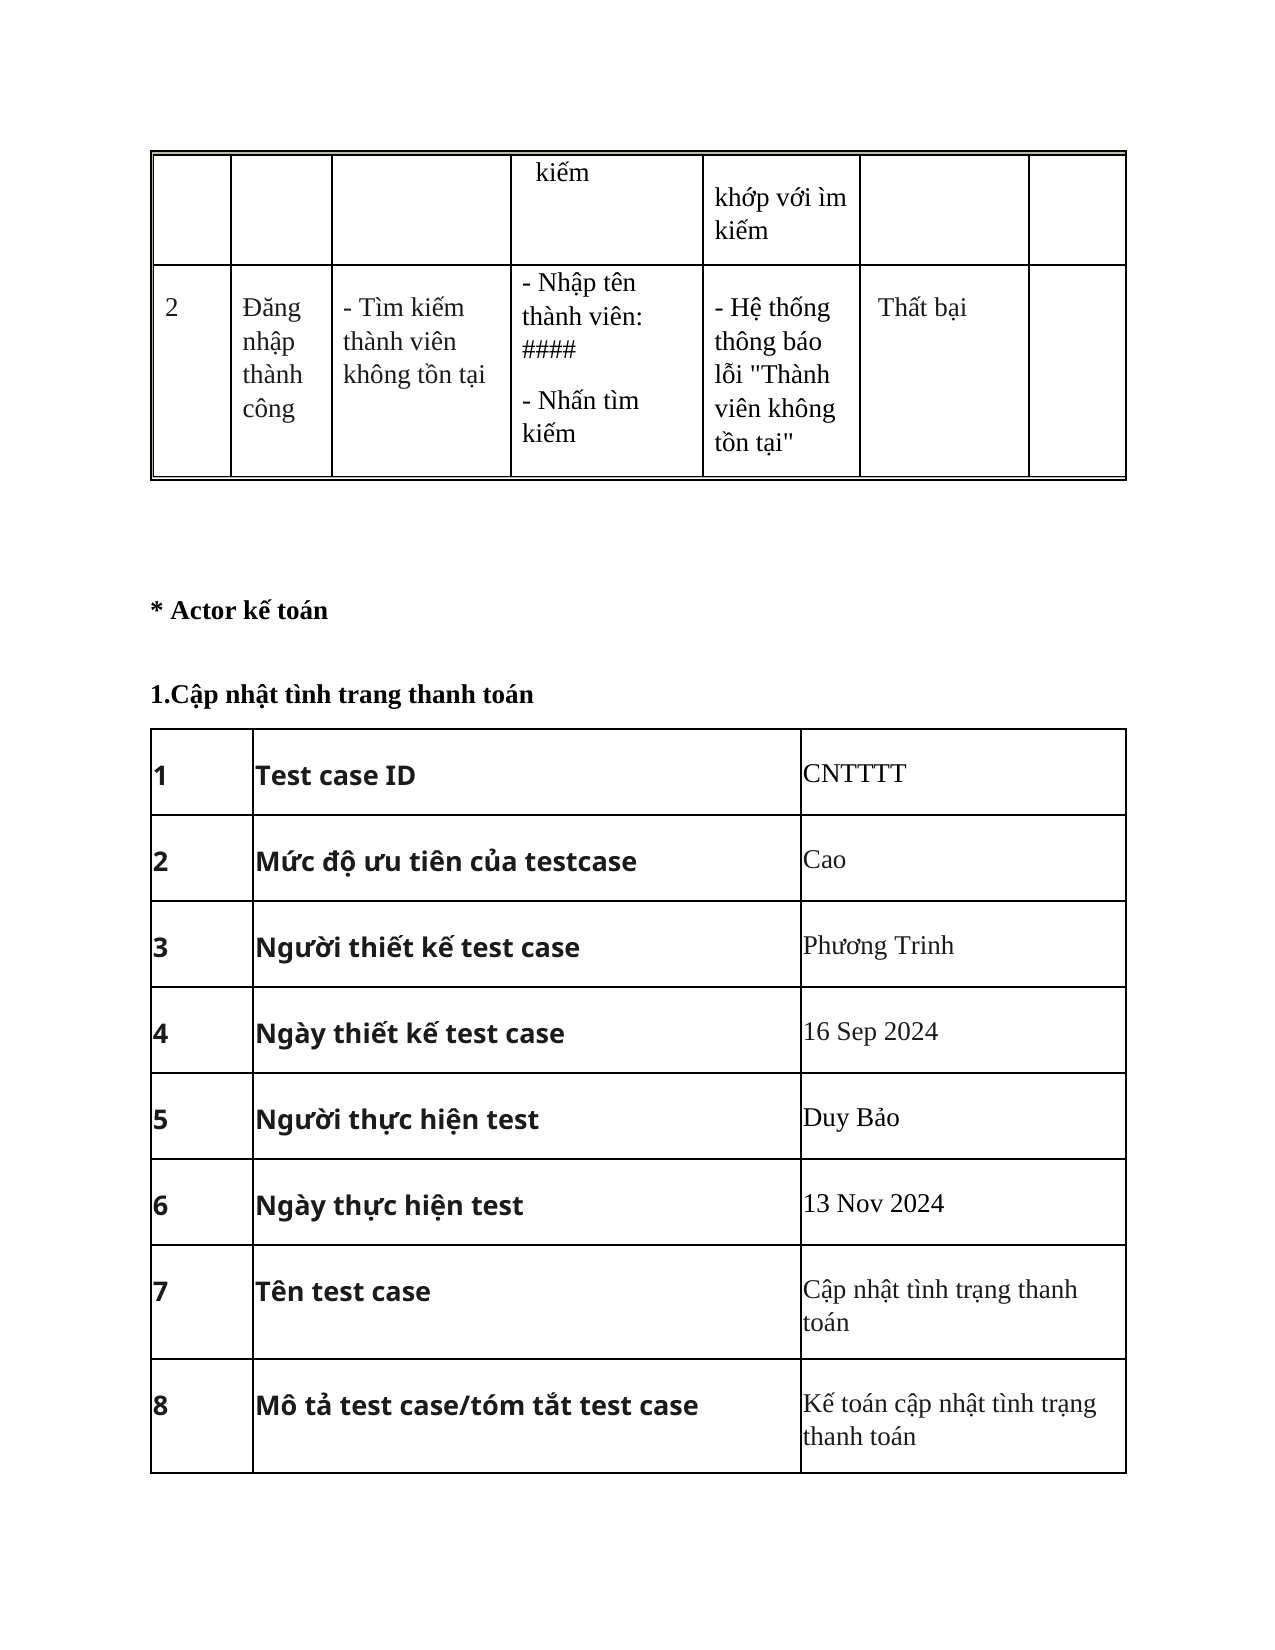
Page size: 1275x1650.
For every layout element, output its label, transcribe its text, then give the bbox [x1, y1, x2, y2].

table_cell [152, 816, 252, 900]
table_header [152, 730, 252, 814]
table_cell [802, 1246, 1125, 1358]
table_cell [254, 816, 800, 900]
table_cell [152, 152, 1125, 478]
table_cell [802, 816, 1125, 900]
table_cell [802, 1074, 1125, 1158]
subtitle * Actor kế toán [150, 594, 1125, 625]
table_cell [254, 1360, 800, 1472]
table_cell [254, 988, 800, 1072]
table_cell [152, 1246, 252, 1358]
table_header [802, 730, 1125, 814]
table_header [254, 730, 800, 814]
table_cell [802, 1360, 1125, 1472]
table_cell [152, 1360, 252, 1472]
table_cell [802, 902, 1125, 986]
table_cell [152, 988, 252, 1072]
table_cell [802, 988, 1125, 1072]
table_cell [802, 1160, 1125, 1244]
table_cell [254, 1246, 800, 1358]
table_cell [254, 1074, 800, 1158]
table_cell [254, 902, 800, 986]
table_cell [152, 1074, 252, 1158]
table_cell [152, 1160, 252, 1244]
text 1.Cập nhật tình trang thanh toán [150, 678, 1125, 709]
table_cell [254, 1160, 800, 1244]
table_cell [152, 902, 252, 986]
